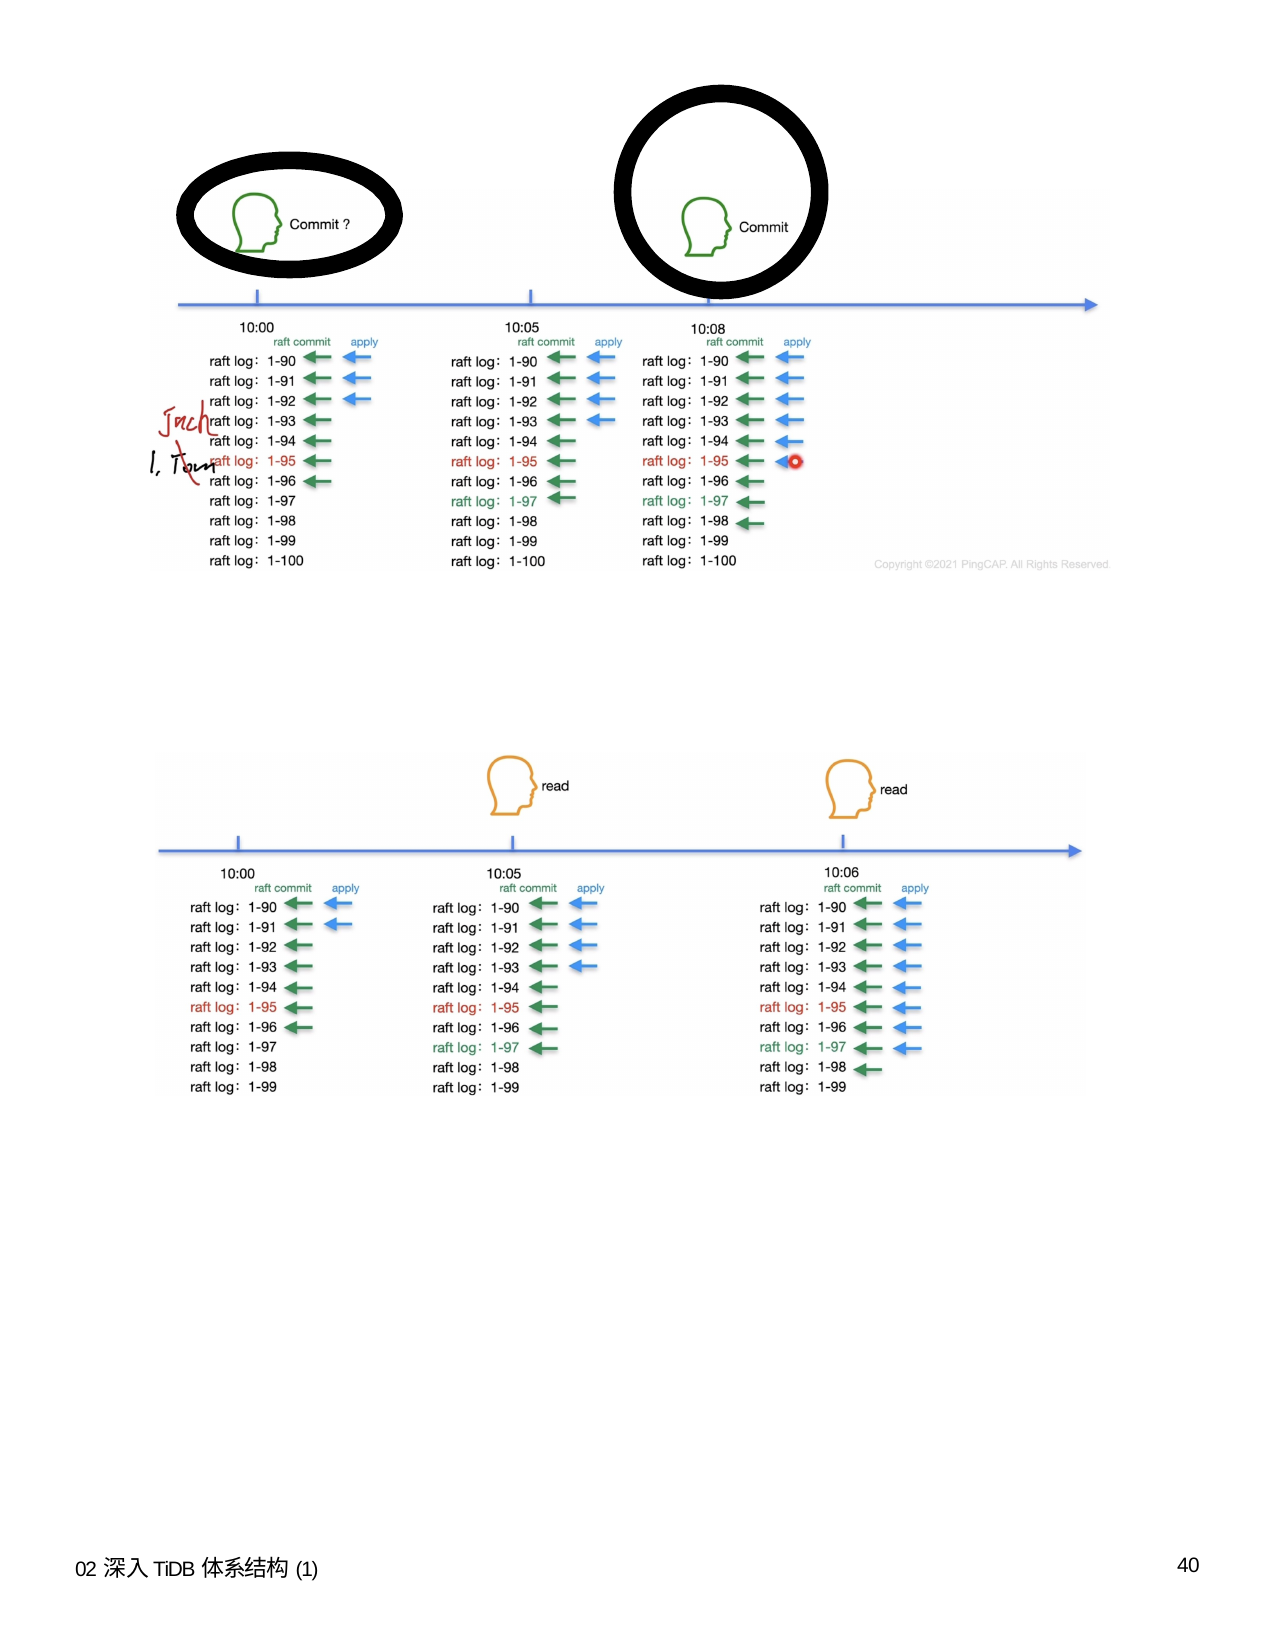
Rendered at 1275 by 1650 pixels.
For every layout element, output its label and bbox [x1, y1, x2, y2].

picture [194, 189, 385, 260]
picture [150, 189, 1111, 571]
picture [154, 752, 1086, 1096]
picture [632, 189, 810, 281]
